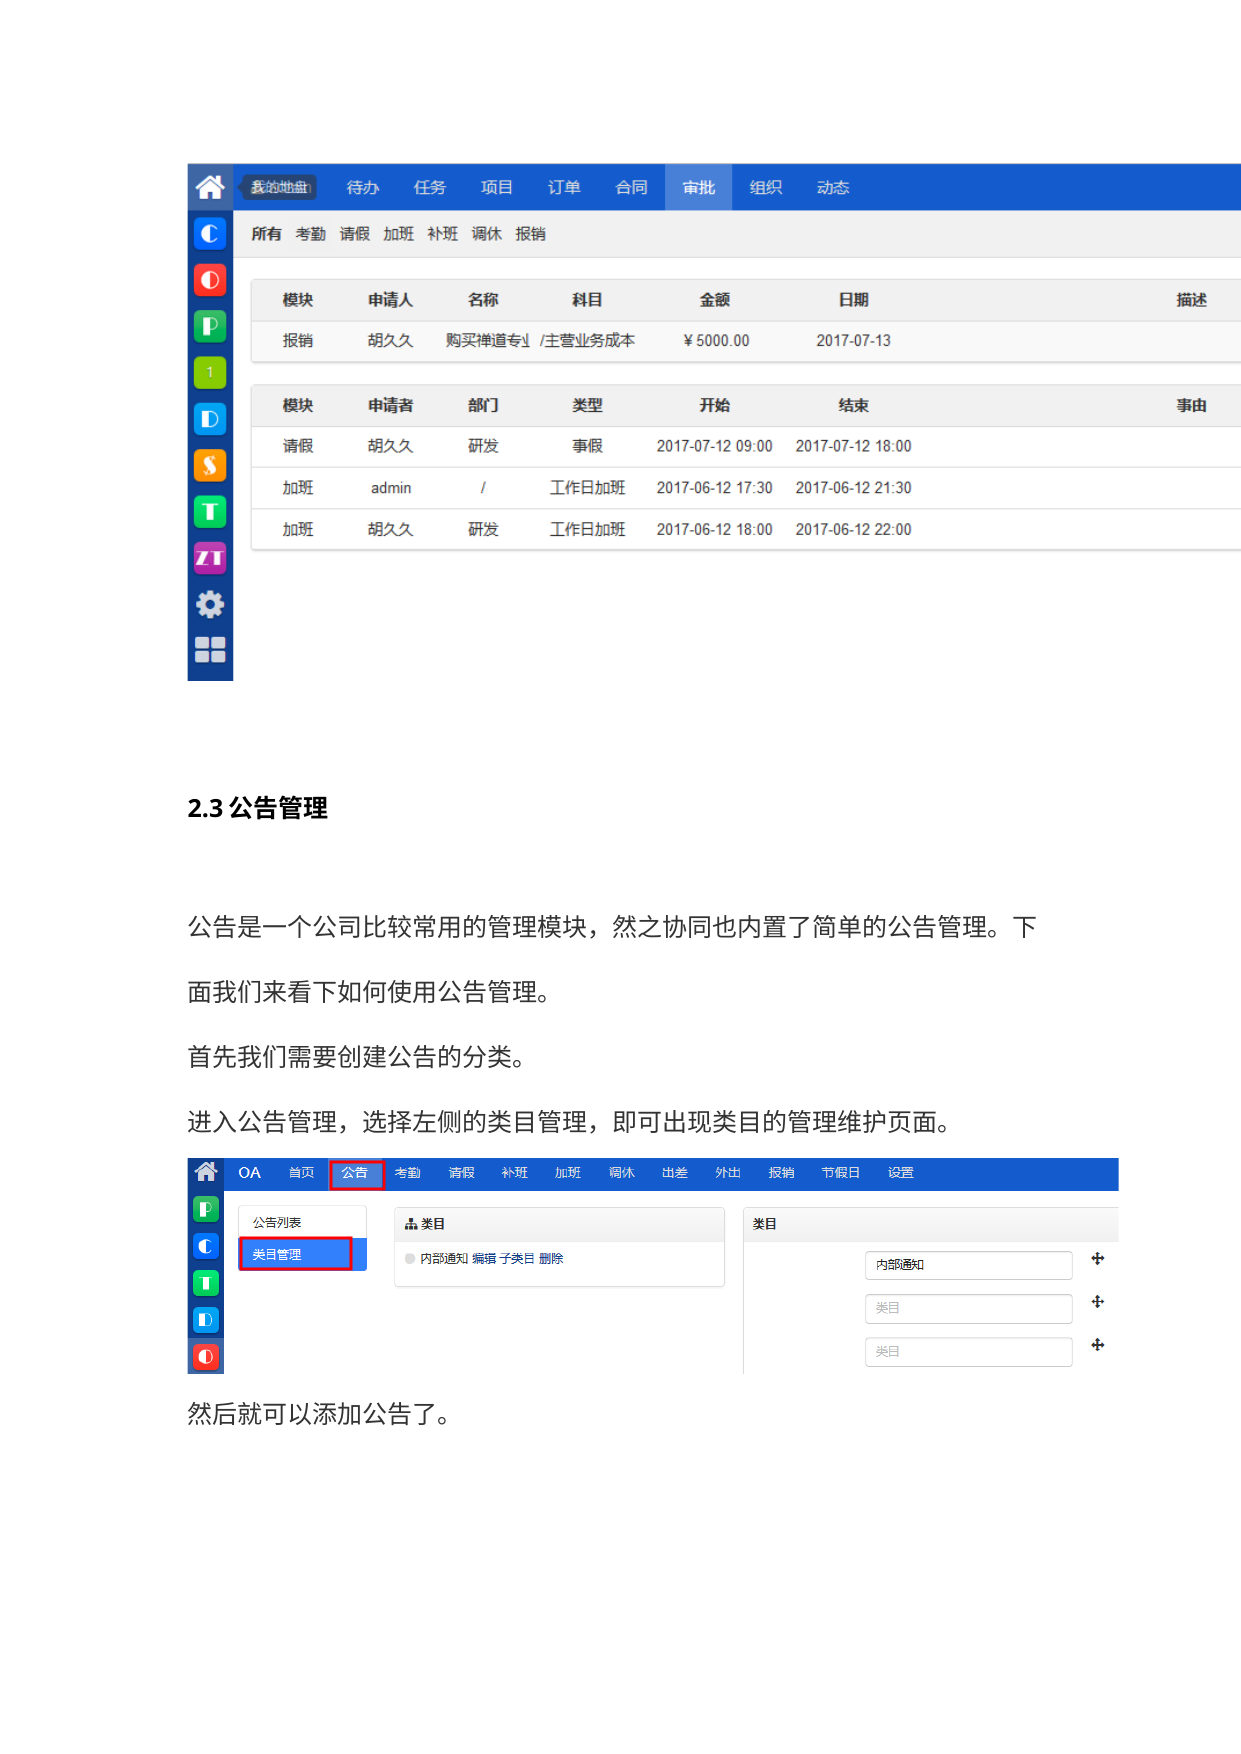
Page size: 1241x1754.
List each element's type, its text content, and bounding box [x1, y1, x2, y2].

text 公告是一个公司比较常用的管理模块，然之协同也内置了简单的公告管理。下面我们来看下如何使用公告管理。 [187, 893, 1053, 1023]
picture [187, 163, 1241, 681]
picture [187, 1158, 1119, 1374]
text 首先我们需要创建公告的分类。 [187, 1023, 1053, 1088]
text 进入公告管理，选择左侧的类目管理，即可出现类目的管理维护页面。 [187, 1088, 1053, 1153]
subtitle 2.3公告管理 [187, 774, 1053, 839]
text 然后就可以添加公告了。 [187, 1380, 1053, 1445]
